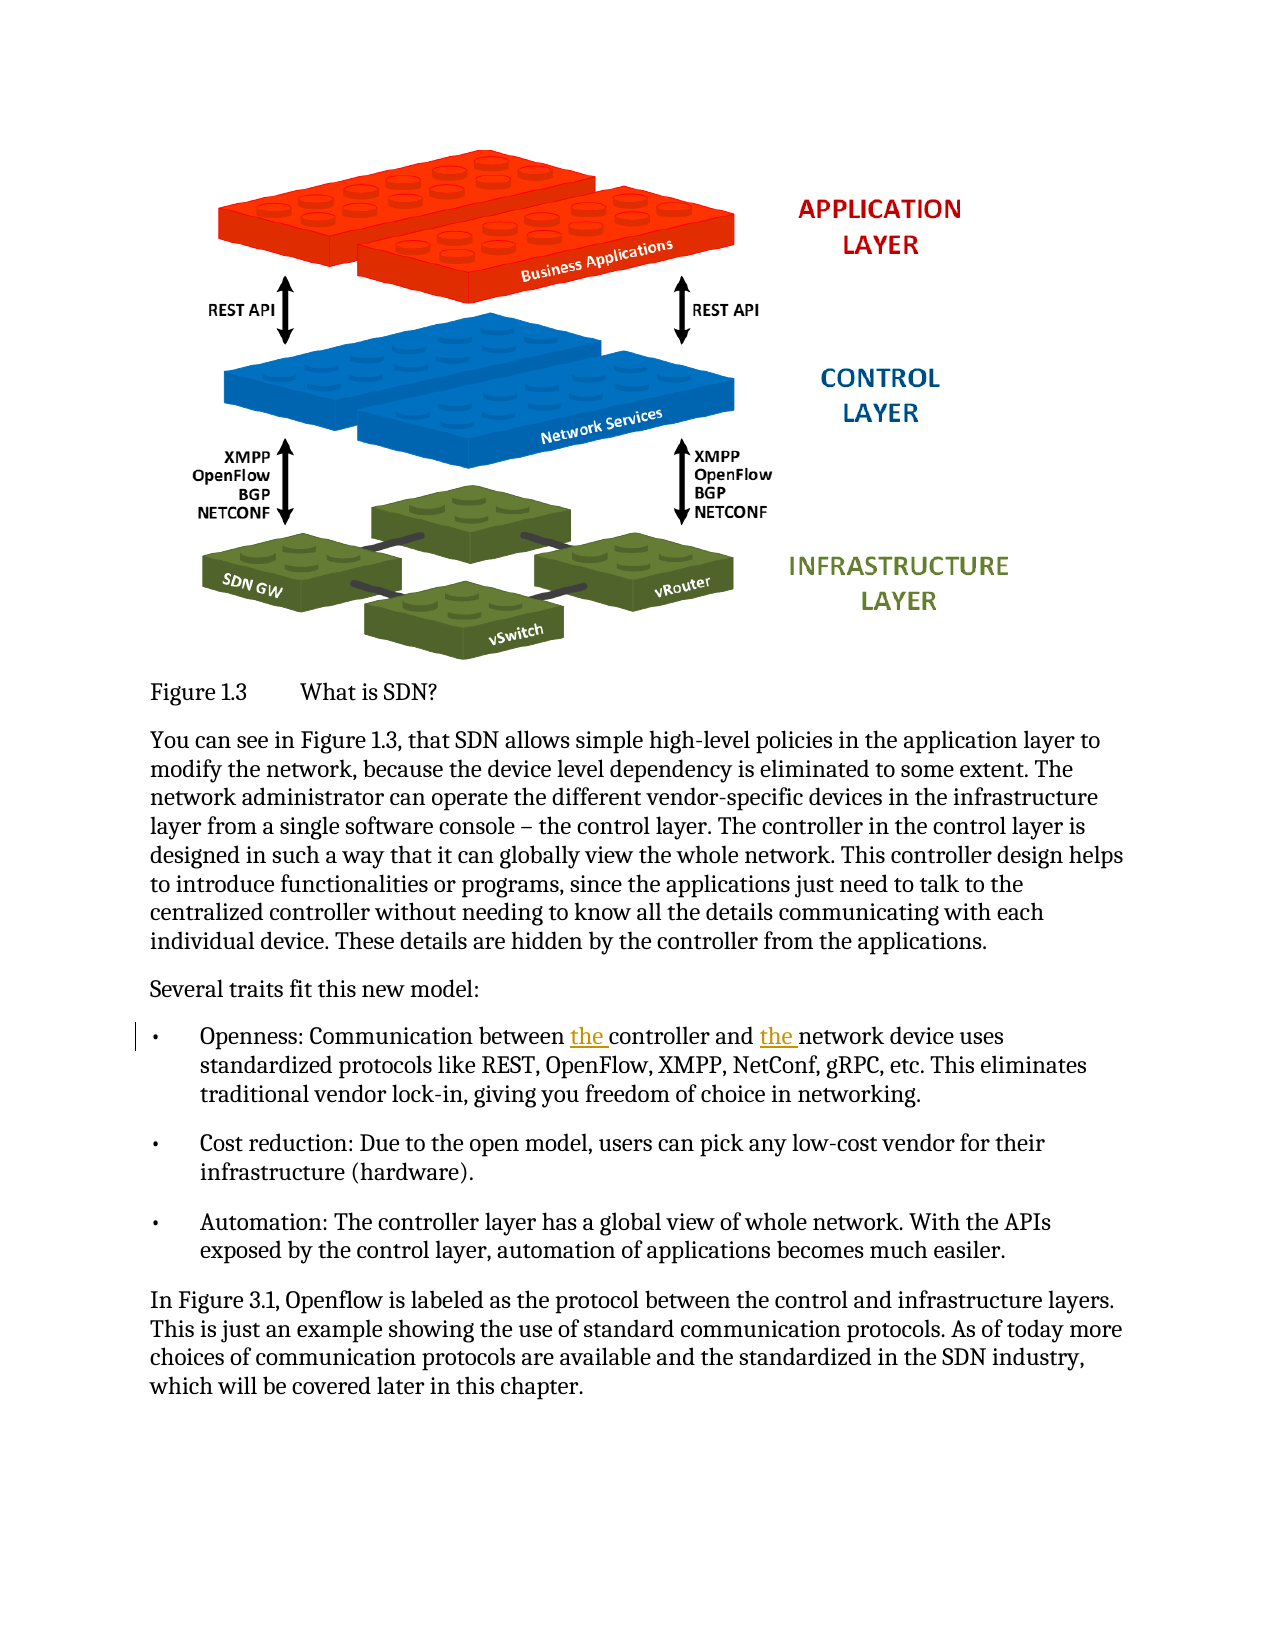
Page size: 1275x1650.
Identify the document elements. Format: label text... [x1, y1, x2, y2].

list Openness: Communication between controller and network device uses standardized protocols like REST, OpenFlow, XMPP, NetConf, gRPC, etc. This eliminates traditional vendor lock-in, giving you freedom of choice in networking. [150, 1022, 1125, 1108]
text In Figure 3.1, Openflow is labeled as the protocol between the control and infrastructure layers. This is just an example showing the use of standard communication protocols. As of today more choices of communication protocols are available and the standardized in the SDN industry, which will be covered later in this chapter. [150, 1286, 1125, 1401]
text Figure 1.3 What is SDN? [150, 678, 1125, 707]
text Several traits fit this new model: [150, 974, 1125, 1003]
list Automation: The controller layer has a global view of whole network. With the APIs exposed by the control layer, automation of applications becomes much easiler. [150, 1207, 1125, 1265]
picture [150, 150, 1025, 660]
text You can see in Figure 1.3, that SDN allows simple high-level policies in the application layer to modify the network, because the device level dependency is eliminated to some extent. The network administrator can operate the different vendor-specific devices in the infrastructure layer from a single software console – the control layer. The controller in the control layer is designed in such a way that it can globally view the whole network. This controller design helps to introduce functionalities or programs, since the applications just need to talk to the centralized controller without needing to know all the details communicating with each individual device. These details are hidden by the controller from the applications. [150, 726, 1125, 956]
list Cost reduction: Due to the open model, users can pick any low-cost vendor for their infrastructure (hardware). [150, 1129, 1125, 1187]
